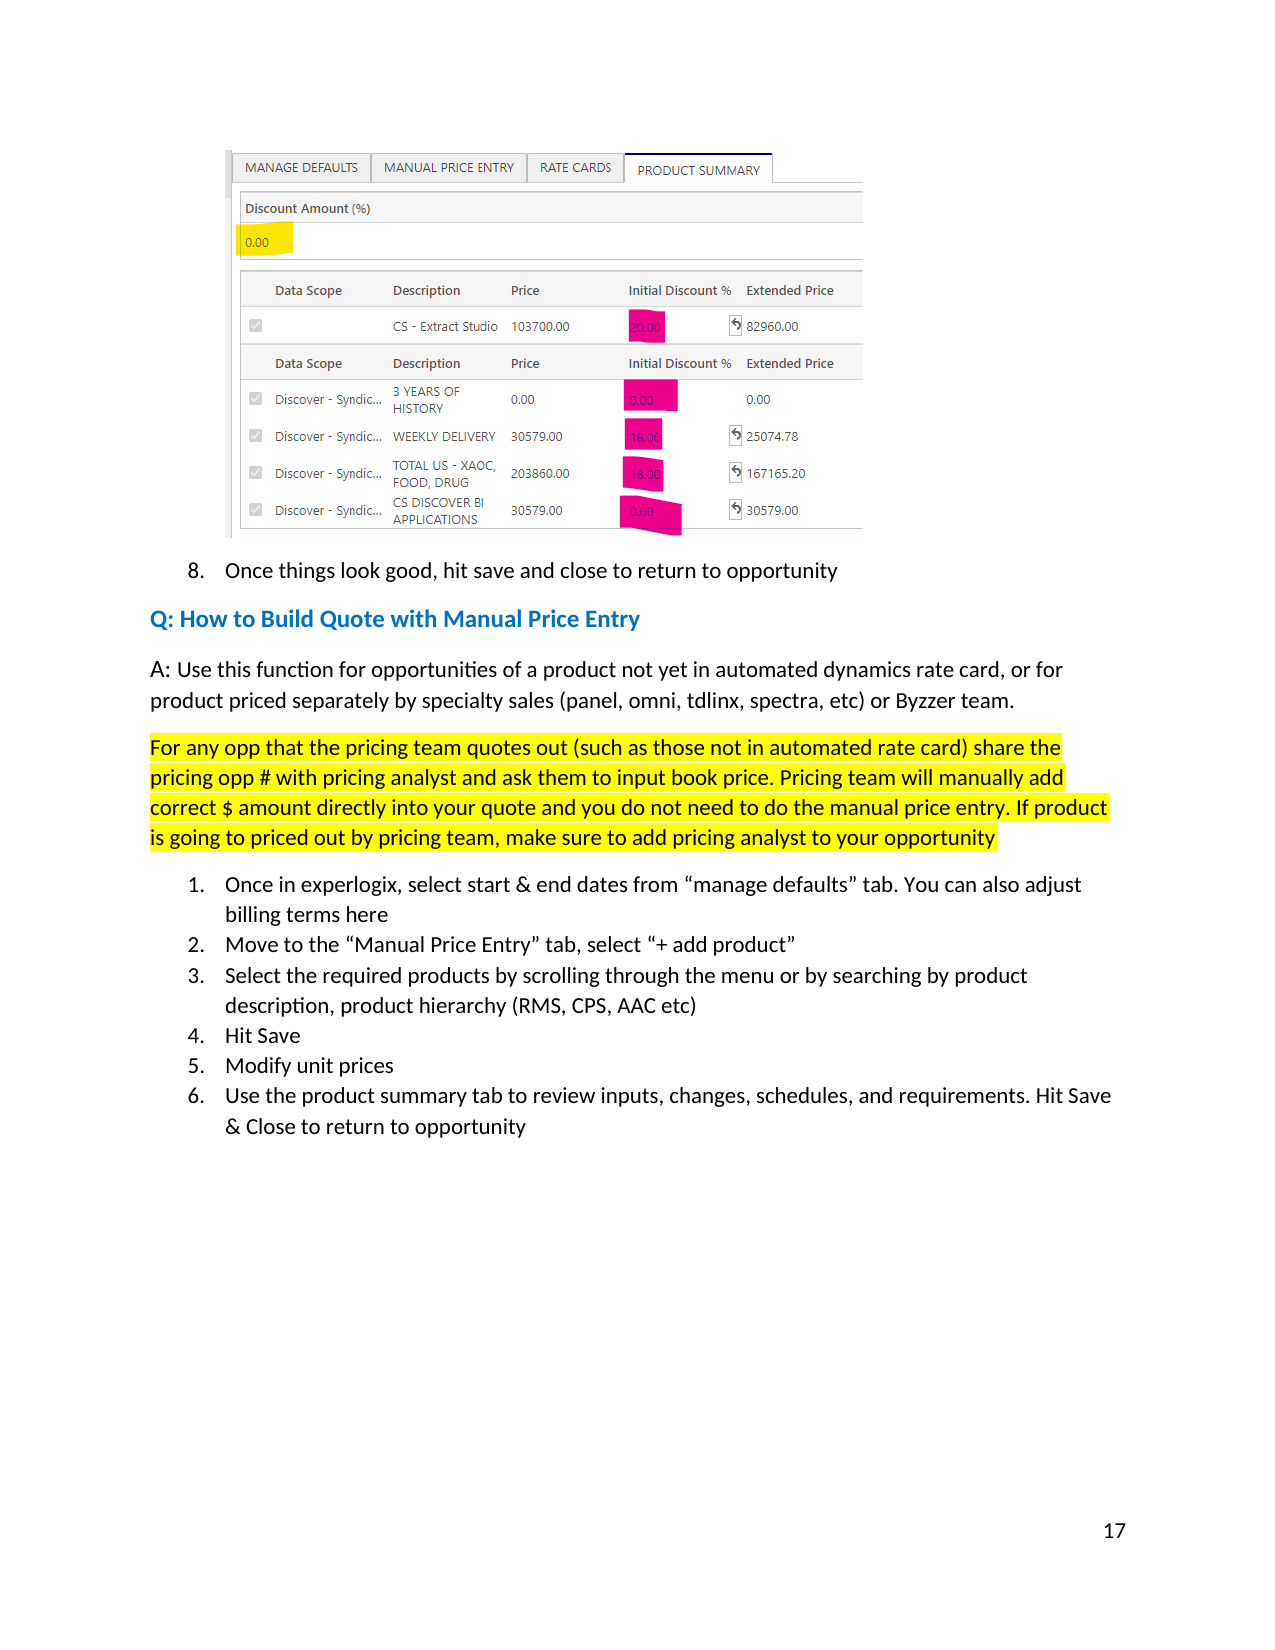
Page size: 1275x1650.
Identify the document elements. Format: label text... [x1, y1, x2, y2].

text A: Use this function for opportunities of a product not yet in automated dynamics rate card, or for product priced separately by specialty sales (panel, omni, tdlinx, spectra, etc) or Byzzer team. [150, 653, 1125, 714]
list Use the product summary tab to review inputs, changes, schedules, and requirements. Hit Save & Close to return to opportunity [187, 1082, 1125, 1140]
text For any opp that the pricing team quotes out (such as those not in automated rate card) share the pricing opp # with pricing analyst and ask them to input book price. Pricing team will manually add correct $ amount directly into your quote and you do not need to do the manual price entry. If product is going to priced out by pricing team, make sure to add pricing analyst to your opportunity [150, 733, 1125, 851]
picture [225, 150, 863, 538]
list Once in experlogix, select start & end dates from “manage defaults” tab. You can also adjust billing terms here [187, 870, 1125, 928]
list Modify unit prices [187, 1051, 1125, 1079]
list Select the required products by scrolling through the menu or by searching by product description, product hierarchy (RMS, CPS, AAC etc) [187, 961, 1125, 1019]
text Q: How to Build Quote with Manual Price Entry [150, 603, 1125, 634]
list Hit Save [187, 1021, 1125, 1049]
list Move to the “Manual Price Entry” tab, select “+ add product” [187, 931, 1125, 959]
list Once things look good, hit save and close to return to opportunity [187, 557, 1125, 585]
